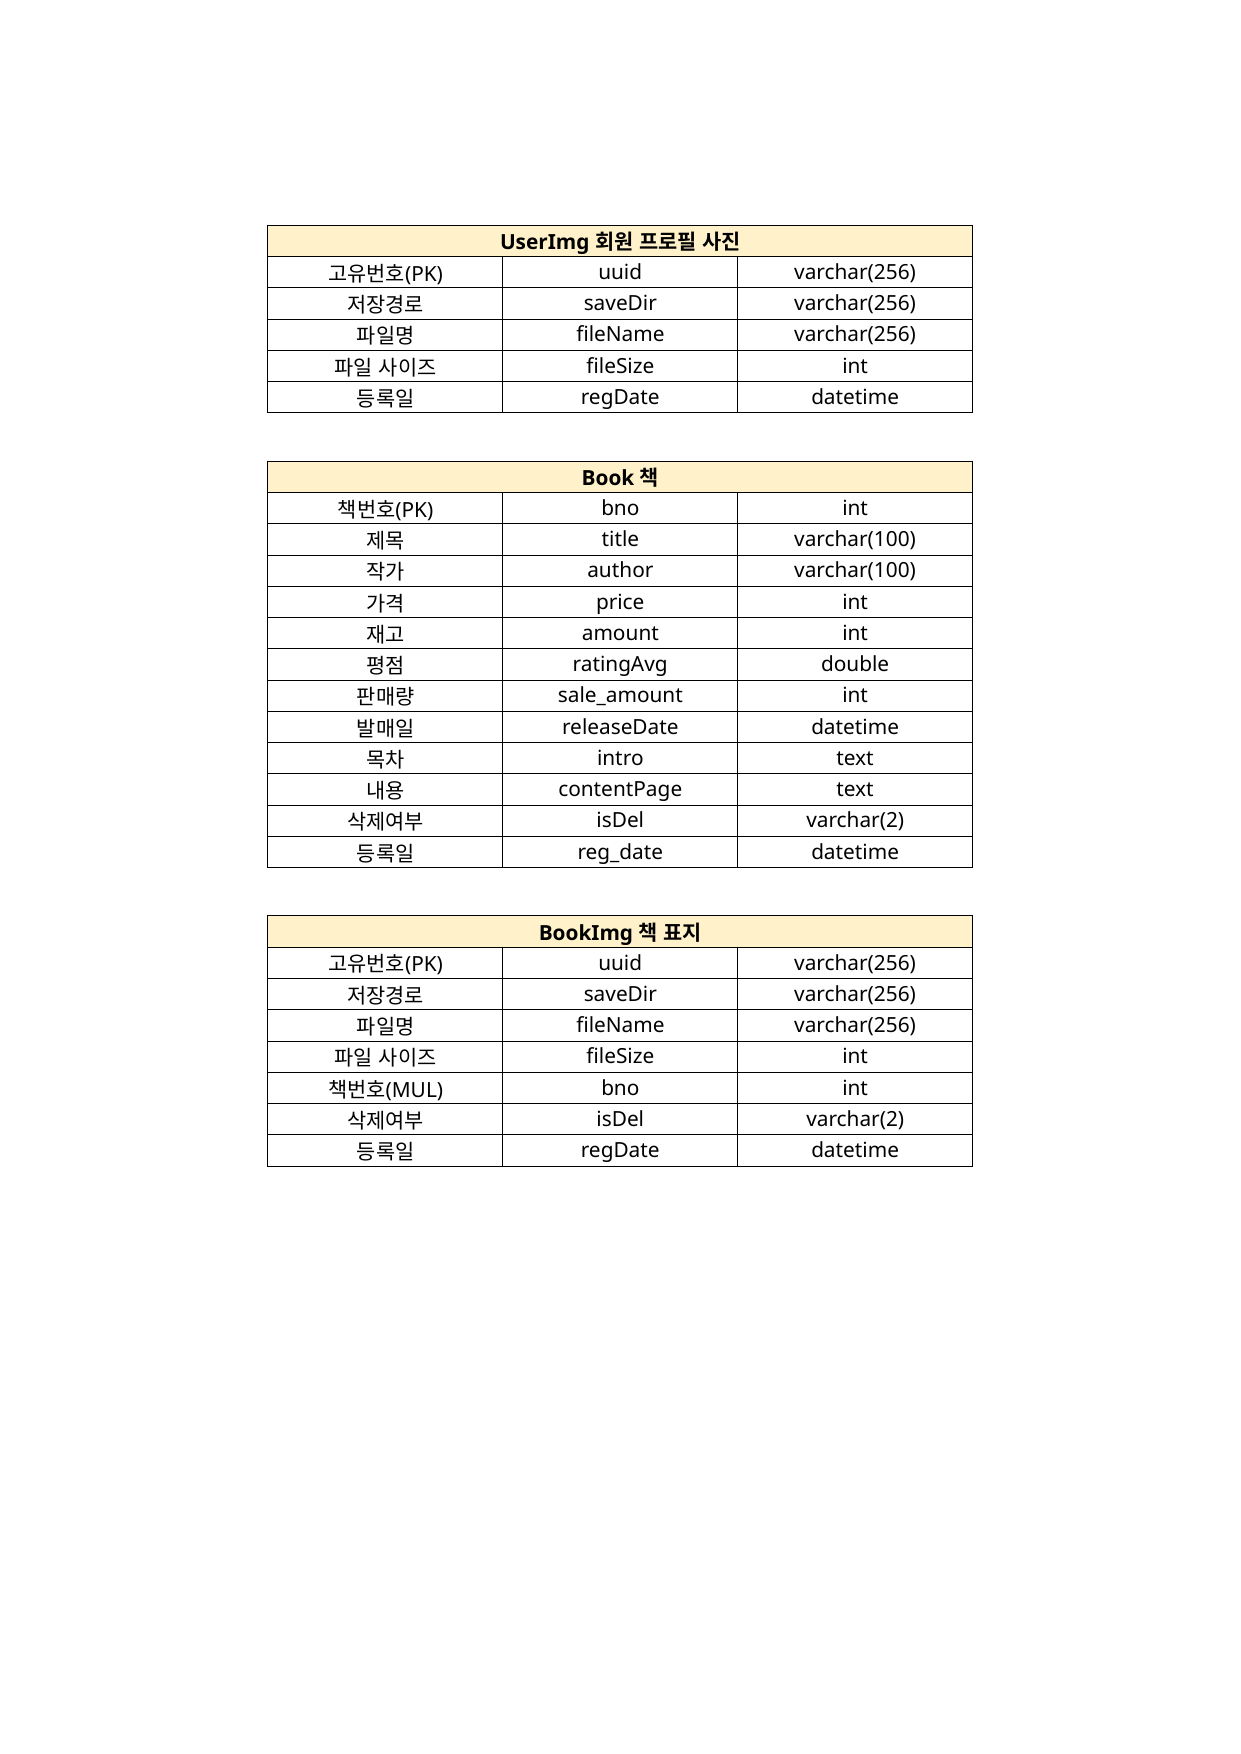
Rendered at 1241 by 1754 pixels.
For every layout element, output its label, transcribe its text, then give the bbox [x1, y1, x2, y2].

table_cell 내용 [268, 774, 502, 804]
table_cell saveDir [503, 288, 737, 318]
table_cell fileSize [503, 351, 737, 381]
table_cell 목차 [268, 743, 502, 773]
table_cell varchar(256) [738, 1010, 972, 1041]
table_cell 책번호(PK) [268, 493, 502, 523]
table_cell datetime [738, 837, 972, 867]
table_cell int [738, 493, 972, 523]
table_cell int [738, 351, 972, 381]
table_cell bno [503, 1073, 737, 1103]
table_cell varchar(256) [738, 948, 972, 978]
table_cell varchar(100) [738, 556, 972, 586]
table_cell 등록일 [268, 837, 502, 867]
table_header Book 책 [268, 462, 972, 492]
table_cell 평점 [268, 649, 502, 679]
table_header BookImg 책 표지 [268, 916, 972, 947]
table_cell amount [503, 618, 737, 648]
table_cell int [738, 618, 972, 648]
table_cell 삭제여부 [268, 1104, 502, 1134]
table_cell releaseDate [503, 712, 737, 742]
table_cell varchar(2) [738, 1104, 972, 1134]
table_cell 등록일 [268, 382, 502, 412]
table_header UserImg 회원 프로필 사진 [268, 226, 972, 256]
table_cell 파일 사이즈 [268, 1042, 502, 1072]
table_cell int [738, 1042, 972, 1072]
table_cell 발매일 [268, 712, 502, 742]
table_cell reg_date [503, 837, 737, 867]
table_cell fileName [503, 1010, 737, 1041]
table_cell uuid [503, 948, 737, 978]
table_cell datetime [738, 382, 972, 412]
table_cell saveDir [503, 979, 737, 1009]
table_cell isDel [503, 806, 737, 836]
table_cell isDel [503, 1104, 737, 1134]
table_cell bno [503, 493, 737, 523]
table_cell ratingAvg [503, 649, 737, 679]
table_cell intro [503, 743, 737, 773]
table_cell sale_amount [503, 681, 737, 711]
table_cell varchar(2) [738, 806, 972, 836]
table_cell 고유번호(PK) [268, 948, 502, 978]
table_cell regDate [503, 1135, 737, 1166]
table_cell contentPage [503, 774, 737, 804]
table_cell 삭제여부 [268, 806, 502, 836]
table_cell varchar(256) [738, 979, 972, 1009]
table_cell regDate [503, 382, 737, 412]
table_cell 작가 [268, 556, 502, 586]
table_cell int [738, 1073, 972, 1103]
table_cell 저장경로 [268, 288, 502, 318]
table_cell 파일명 [268, 1010, 502, 1041]
table_cell fileName [503, 320, 737, 350]
table_cell varchar(256) [738, 288, 972, 318]
table_cell text [738, 743, 972, 773]
table_cell author [503, 556, 737, 586]
table_cell 파일 사이즈 [268, 351, 502, 381]
table_cell title [503, 524, 737, 554]
table_cell 제목 [268, 524, 502, 554]
table_cell 등록일 [268, 1135, 502, 1166]
table_cell 고유번호(PK) [268, 257, 502, 287]
table_cell 판매량 [268, 681, 502, 711]
table_cell datetime [738, 712, 972, 742]
table_cell double [738, 649, 972, 679]
table_cell datetime [738, 1135, 972, 1166]
table_cell varchar(256) [738, 257, 972, 287]
table_cell 책번호(MUL) [268, 1073, 502, 1103]
table_cell 저장경로 [268, 979, 502, 1009]
table_cell fileSize [503, 1042, 737, 1072]
table_cell 가격 [268, 587, 502, 617]
table_cell int [738, 587, 972, 617]
table_cell varchar(100) [738, 524, 972, 554]
table_cell 재고 [268, 618, 502, 648]
table_cell varchar(256) [738, 320, 972, 350]
table_cell price [503, 587, 737, 617]
table_cell int [738, 681, 972, 711]
table_cell text [738, 774, 972, 804]
table_cell 파일명 [268, 320, 502, 350]
table_cell uuid [503, 257, 737, 287]
